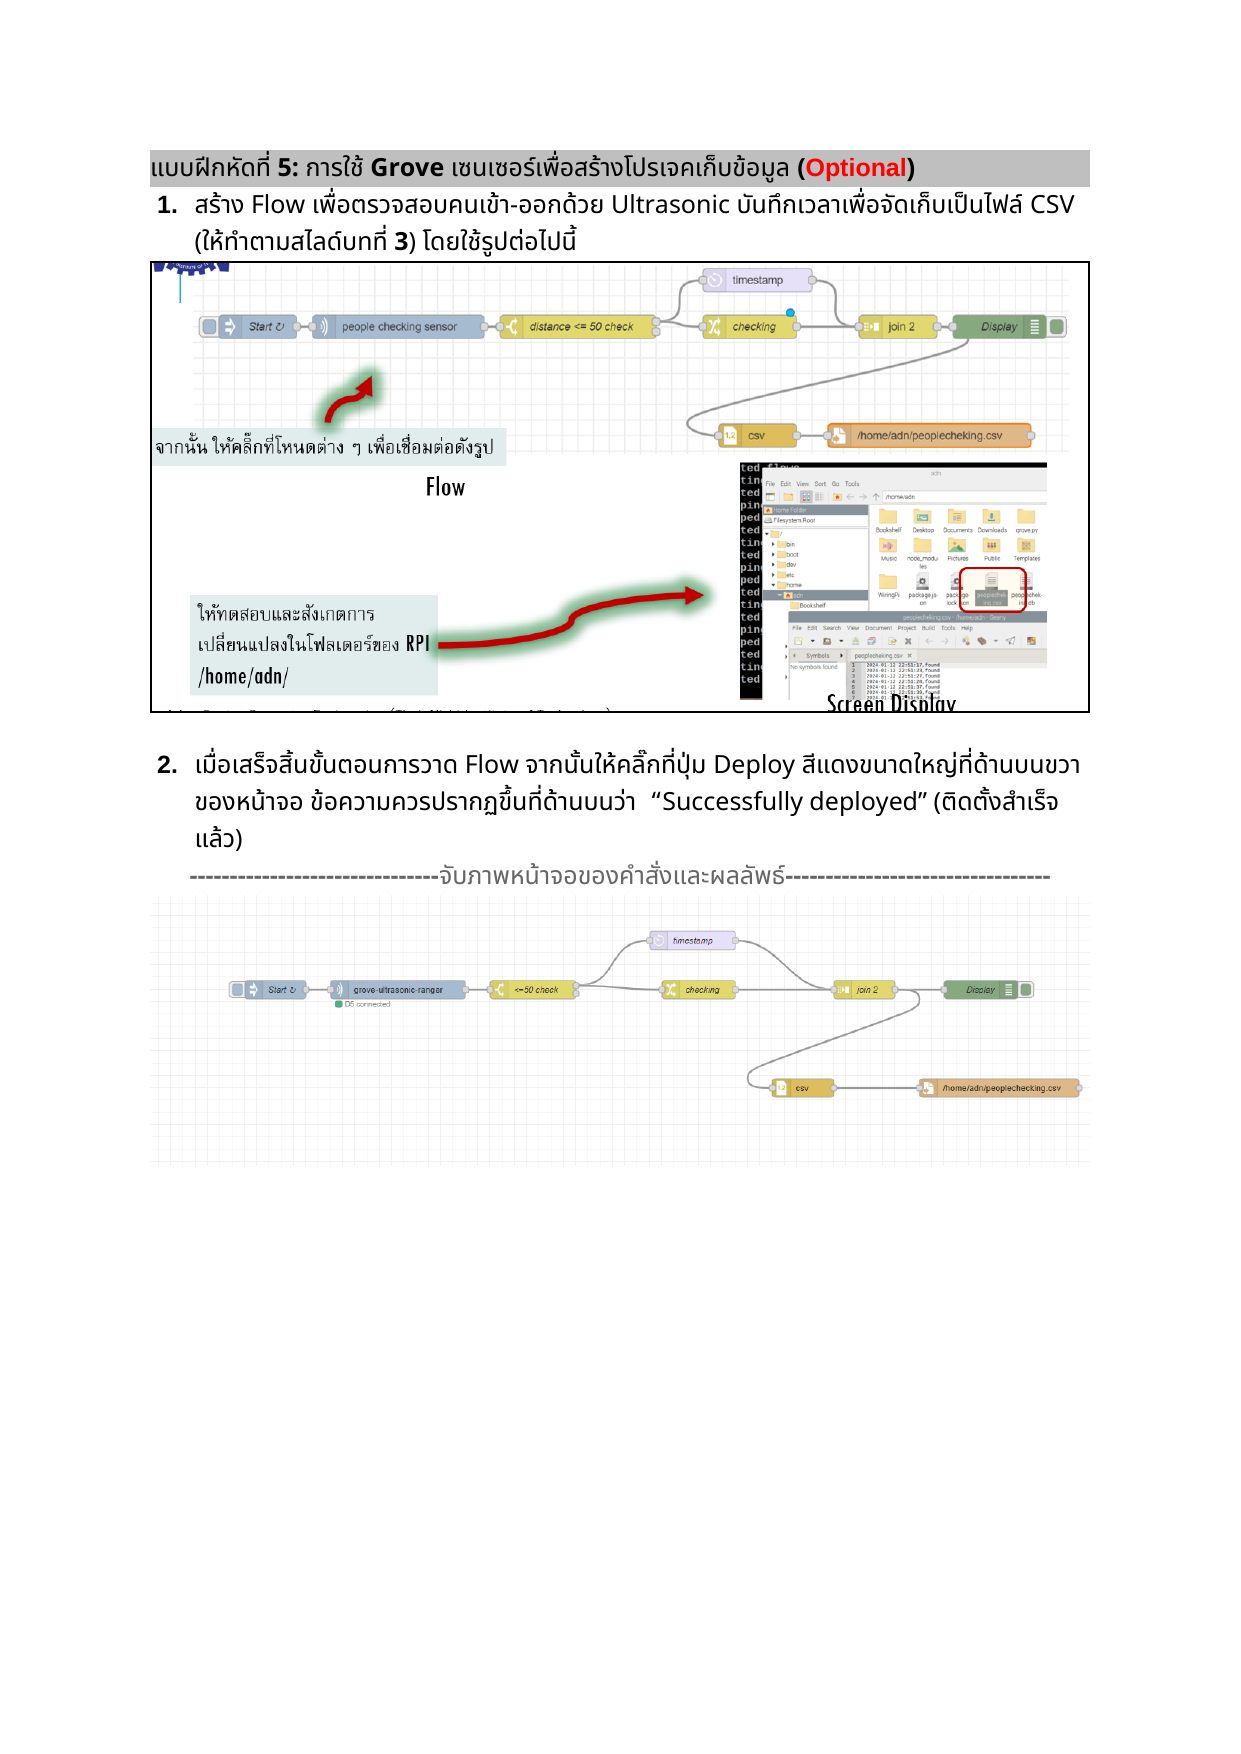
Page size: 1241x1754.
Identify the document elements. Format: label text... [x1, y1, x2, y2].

list สร้าง Flow เพื่อตรวจสอบคนเข้า-ออกด้วย Ultrasonic บันทึกเวลาเพื่อจัดเก็บเป็นไฟล์ CSV (ให้ทำตามสไลด์บทที่ 3) โดยใช้รูปต่อไปนี้ [157, 187, 1090, 261]
text แบบฝีกหัดที่ 5: การใช้ Grove เซนเซอร์เพื่อสร้างโปรเจคเก็บข้อมูล (Optional) [150, 150, 1090, 187]
picture [152, 263, 1088, 711]
picture [150, 895, 1091, 1166]
text -------------------------------จับภาพหน้าจอของคำสั่งและผลลัพธ์--------------------------------- [150, 858, 1090, 895]
list เมื่อเสร็จสิ้นขั้นตอนการวาด Flow จากนั้นให้คลิ๊กที่ปุ่ม Deploy สีแดงขนาดใหญ่ที่ด้านบนขวาของหน้าจอ ข้อความควรปรากฏขึ้นที่ด้านบนว่า “Successfully deployed” (ติดตั้งสำเร็จแล้ว) [157, 747, 1090, 858]
